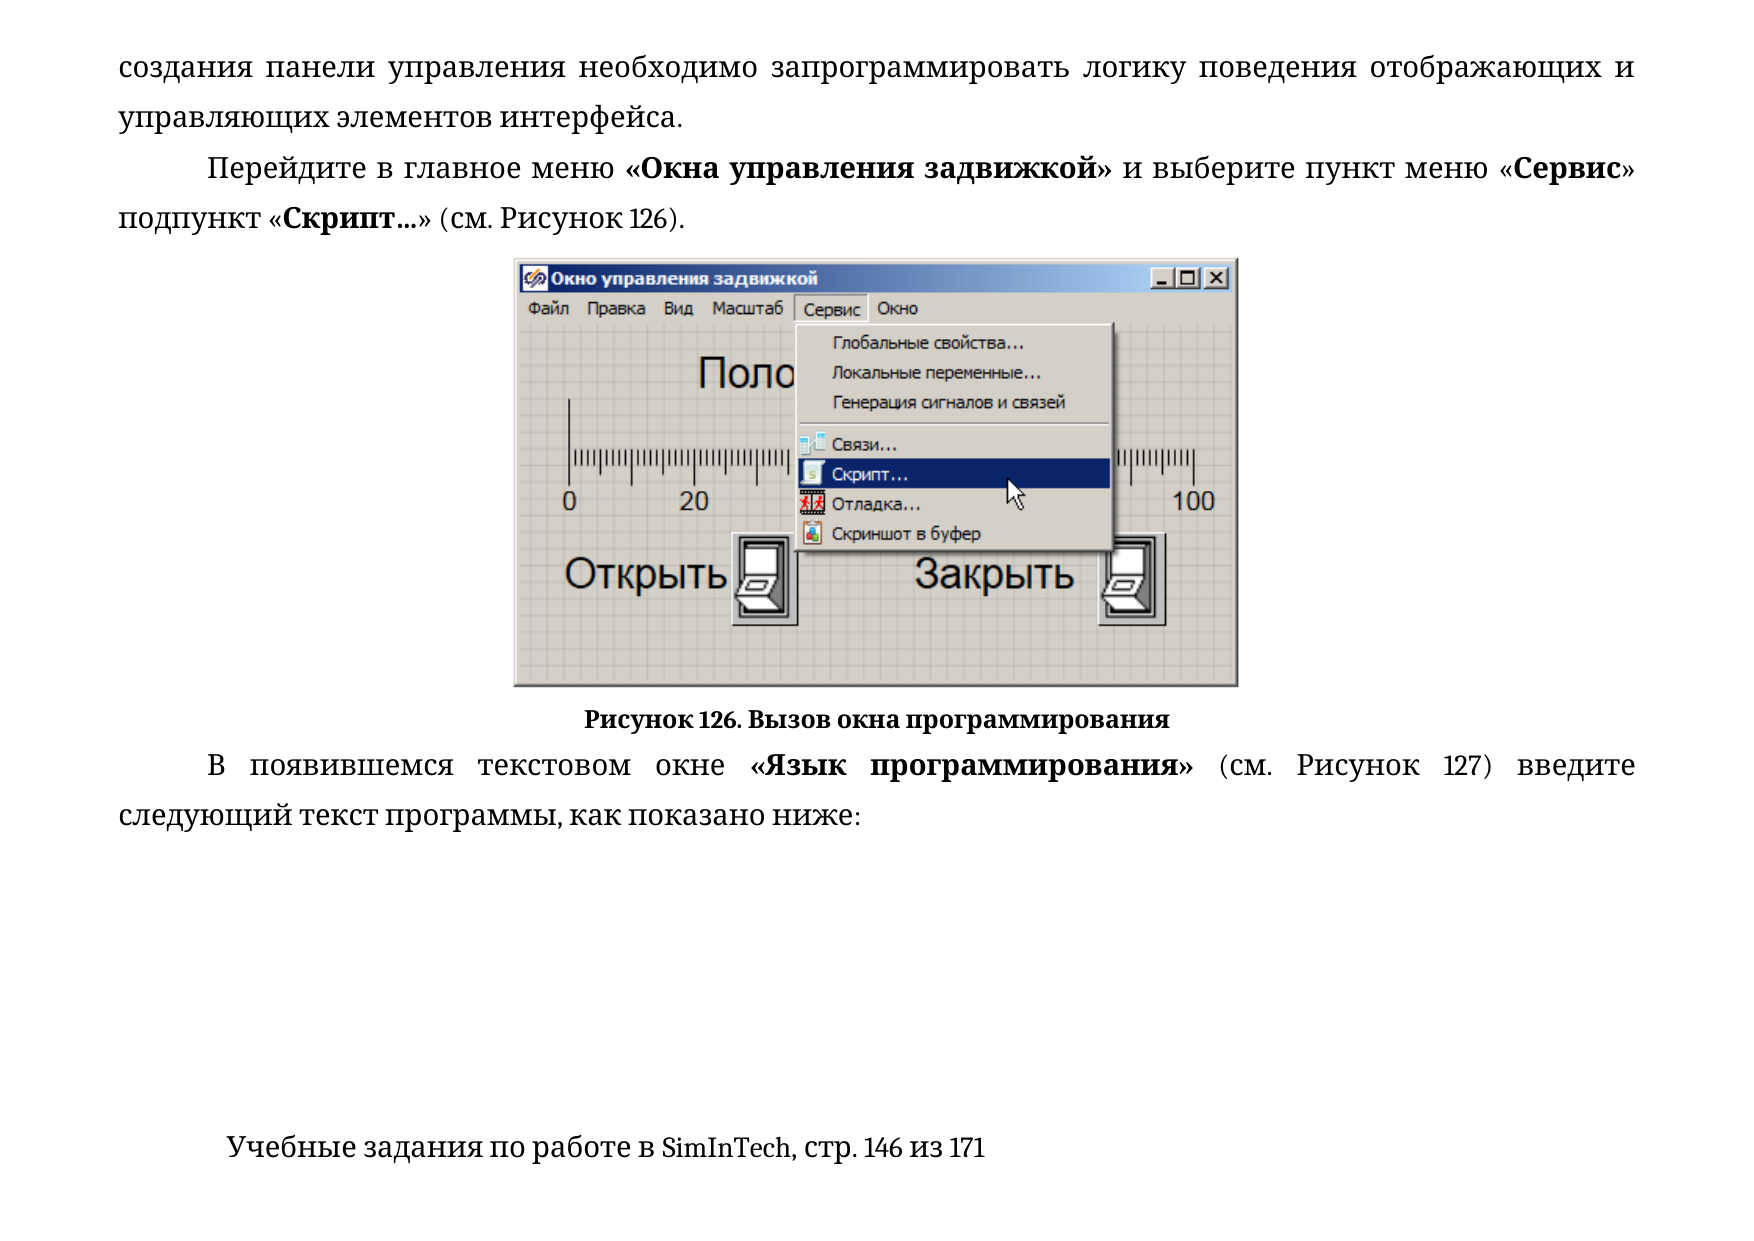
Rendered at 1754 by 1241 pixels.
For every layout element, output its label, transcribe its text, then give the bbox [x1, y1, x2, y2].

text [118, 51, 1636, 135]
picture [506, 252, 1248, 692]
text Рисунок 134. Вызов окна программирования [118, 706, 1636, 735]
